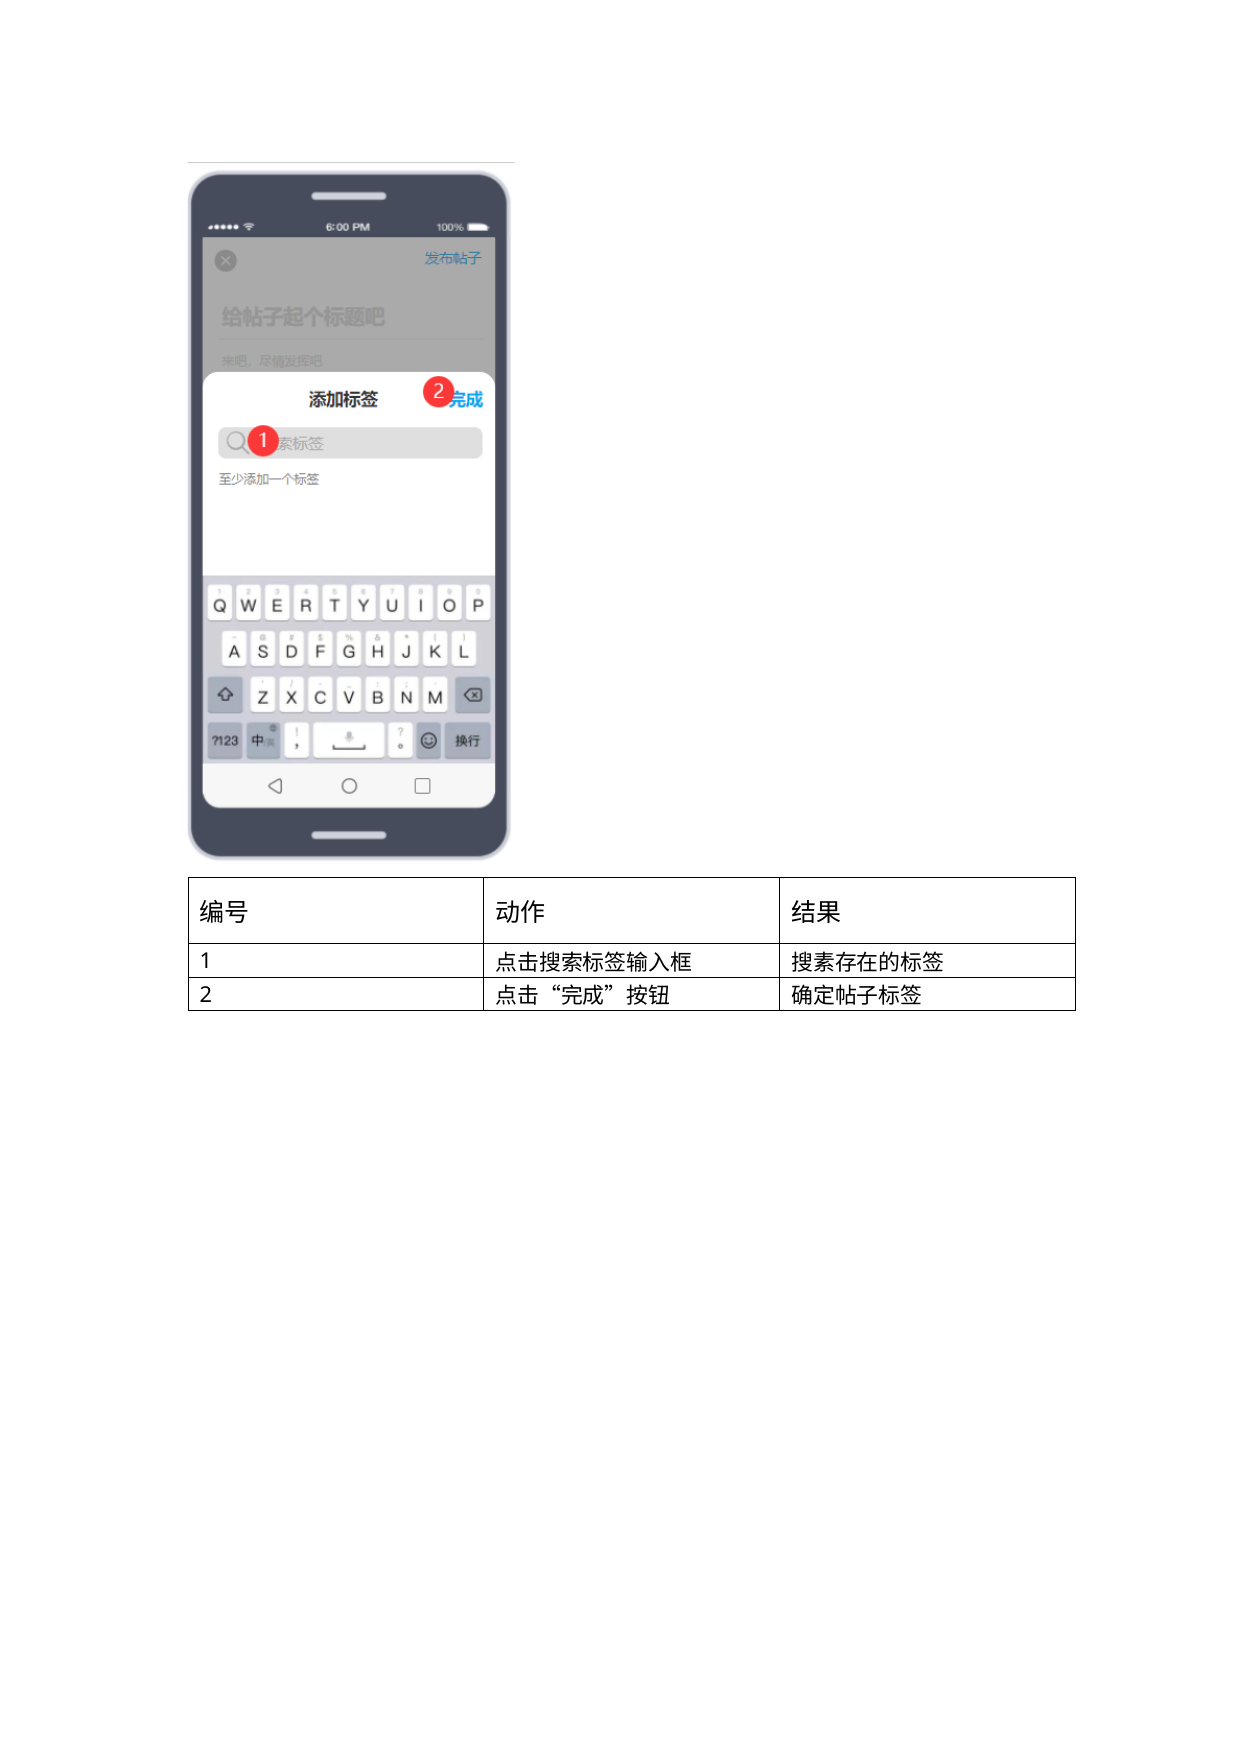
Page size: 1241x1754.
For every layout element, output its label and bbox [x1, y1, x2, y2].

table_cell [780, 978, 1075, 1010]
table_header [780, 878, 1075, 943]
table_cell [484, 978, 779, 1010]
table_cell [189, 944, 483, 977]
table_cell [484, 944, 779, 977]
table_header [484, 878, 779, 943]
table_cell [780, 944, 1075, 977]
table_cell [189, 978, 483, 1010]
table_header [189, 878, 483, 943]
picture [187, 162, 515, 870]
